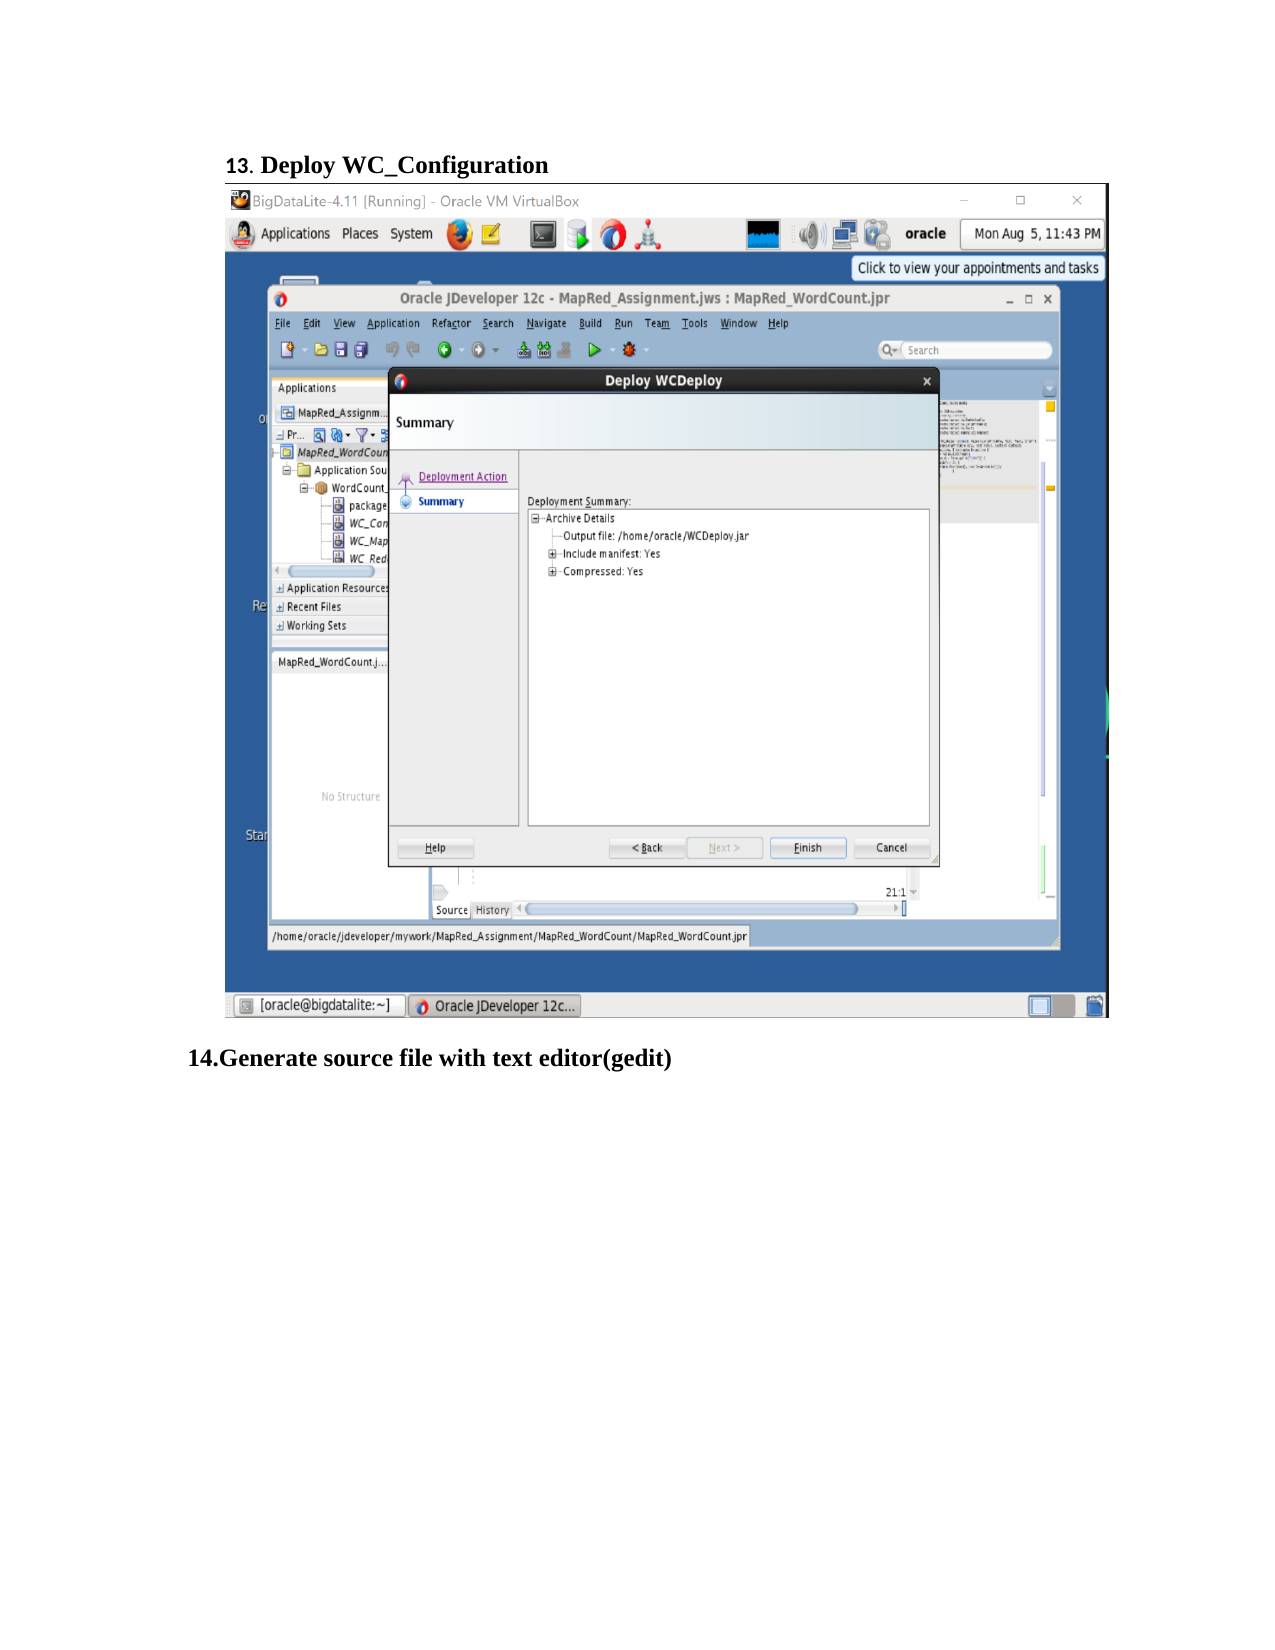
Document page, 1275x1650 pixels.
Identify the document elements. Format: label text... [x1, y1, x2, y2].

picture [225, 183, 1109, 1018]
text 14.Generate source file with text editor(gedit) [187, 1043, 1125, 1071]
